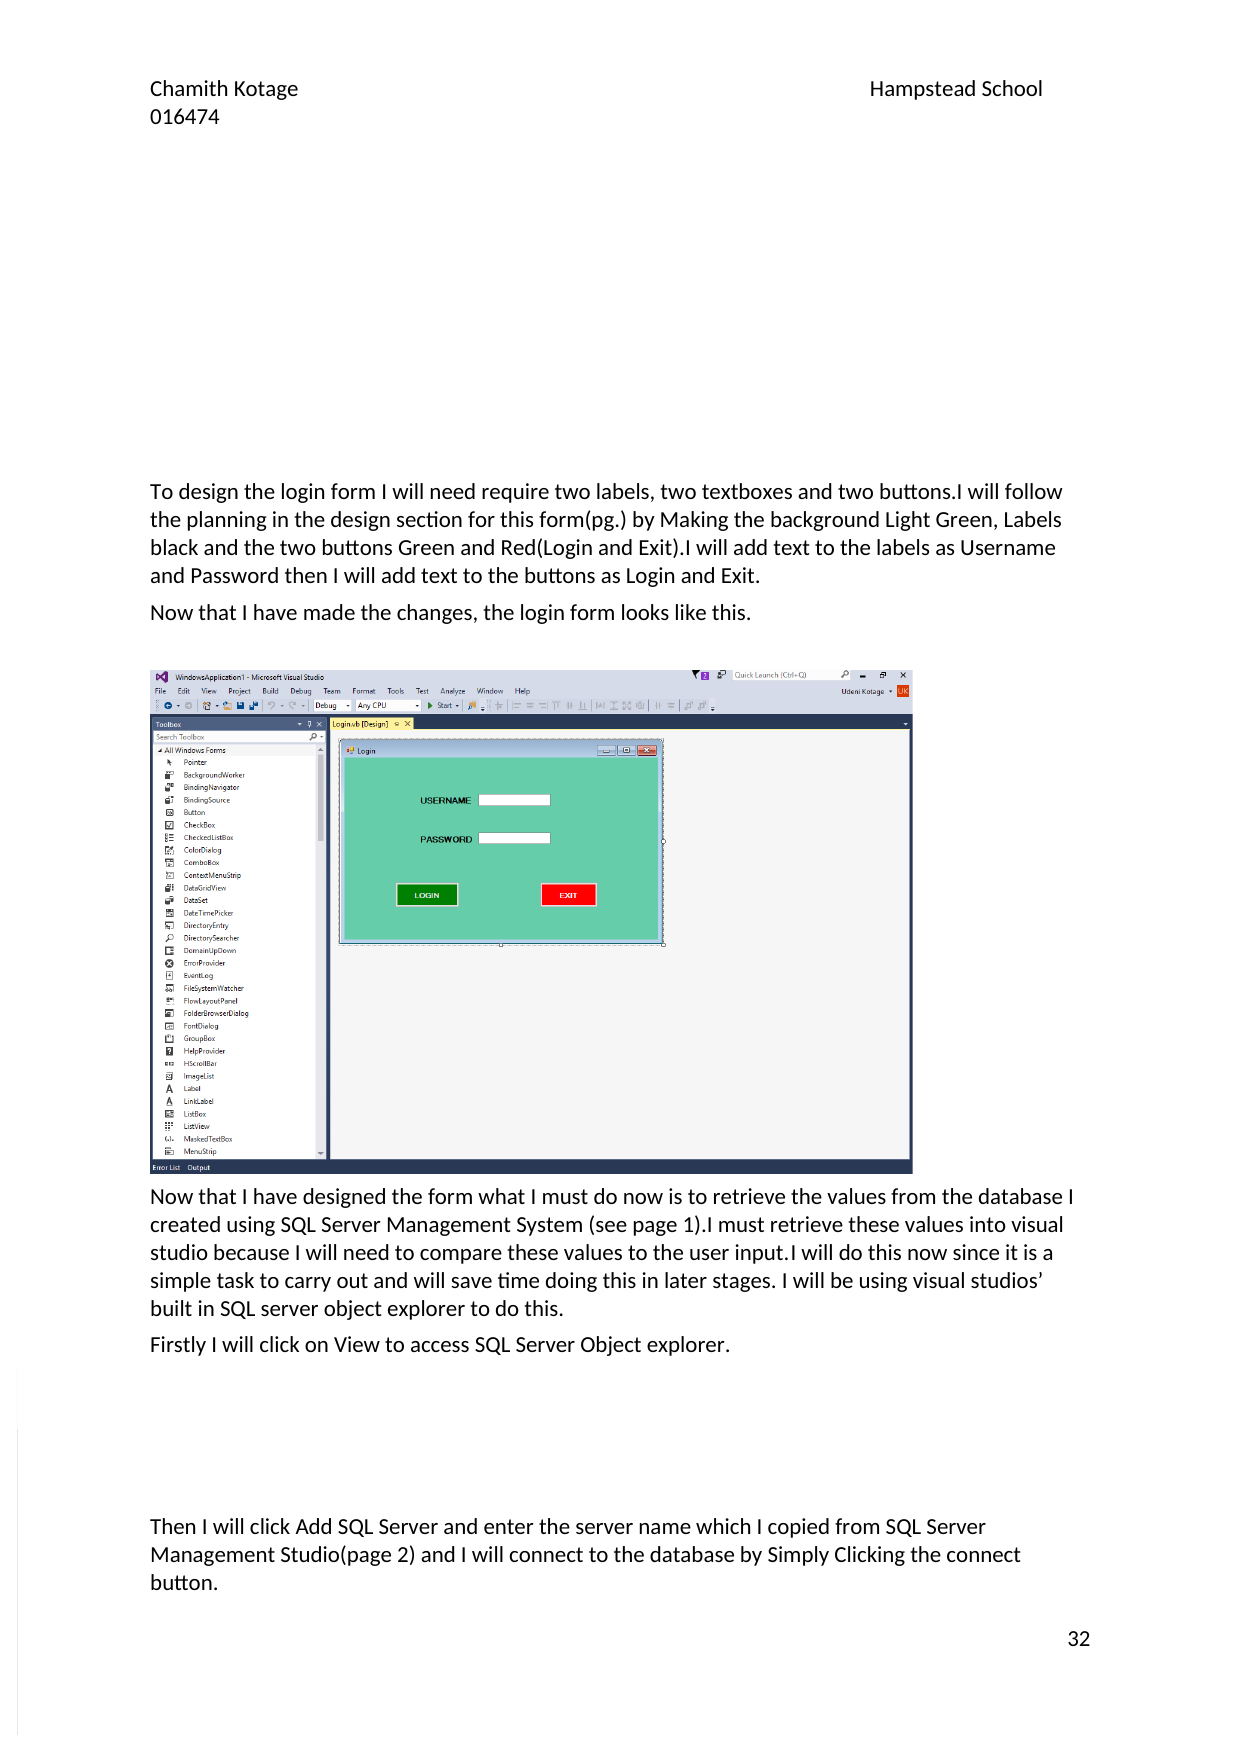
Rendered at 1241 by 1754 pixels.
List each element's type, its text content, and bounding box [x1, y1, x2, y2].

text To design the login form I will need require two labels, two textboxes and two buttons.I will follow the planning in the design section for this form(pg.) by Making the background Light Green, Labels black and the two buttons Green and Red(Login and Exit).I will add text to the labels as Username and Password then I will add text to the buttons as Login and Exit. [150, 477, 1090, 589]
text Then I will click Add SQL Server and enter the server name which I copied from SQL Server Management Studio(page 2) and I will connect to the database by Simply Clicking the connect button. [150, 1512, 1090, 1596]
text Now that I have made the changes, the login form looks like this. [150, 598, 1090, 626]
text Firstly I will click on View to access SQL Server Object explorer. [150, 1330, 1090, 1358]
text Now that I have designed the form what I must do now is to retrieve the values from the database I created using SQL Server Management System (see page 1).I must retrieve these values into visual studio because I will need to compare these values to the user input.I will do this now since it is a simple task to carry out and will save time doing this in later stages. I will be using visual studios’ built in SQL server object explorer to do this. [150, 1182, 1090, 1322]
picture [150, 670, 913, 1174]
